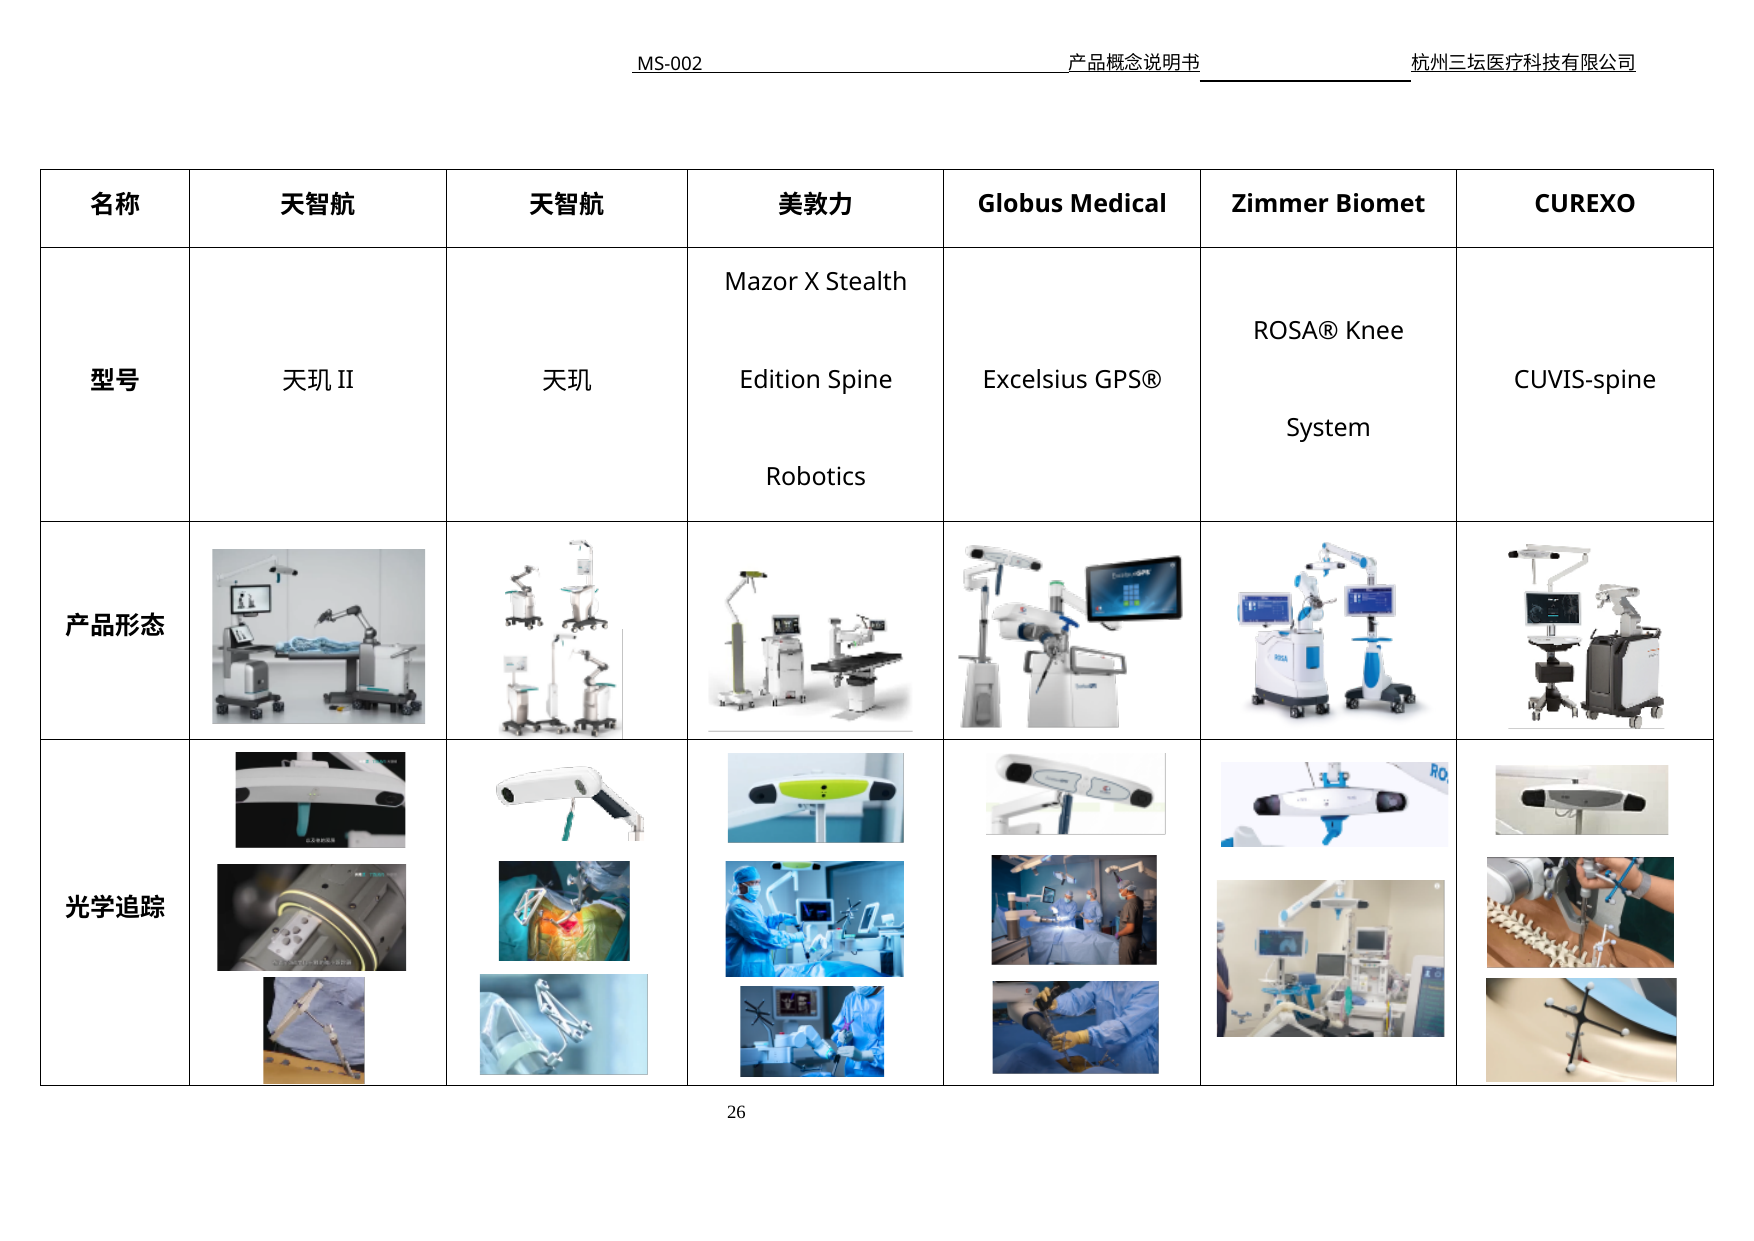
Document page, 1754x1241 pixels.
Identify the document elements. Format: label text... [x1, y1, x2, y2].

picture [1508, 544, 1665, 730]
picture [1211, 521, 1437, 732]
table_cell [190, 522, 446, 738]
picture [473, 759, 645, 841]
picture [958, 545, 1183, 729]
table_cell [190, 740, 446, 1085]
picture [1216, 880, 1446, 1037]
table_cell 产品形态 [41, 522, 189, 738]
picture [991, 855, 1158, 966]
picture [1211, 739, 1449, 847]
table_header 美敦力 [688, 170, 943, 247]
table_cell [944, 740, 1200, 1085]
picture [708, 539, 913, 733]
picture [725, 861, 904, 977]
picture [498, 539, 623, 739]
table_cell [1457, 740, 1713, 1085]
table_cell CUVIS-spine [1457, 248, 1713, 521]
picture [986, 753, 1167, 836]
table_cell Mazor X Stealth Edition Spine Robotics [688, 248, 943, 521]
table_header 天智航 [190, 170, 446, 247]
table_cell [1457, 522, 1713, 738]
table_header Globus Medical [944, 170, 1200, 247]
table_header Zimmer Biomet [1201, 170, 1456, 247]
table_cell [447, 522, 687, 738]
table_cell 天玑 [447, 248, 687, 521]
table_cell [944, 522, 1200, 738]
table_header CUREXO [1457, 170, 1713, 247]
picture [740, 986, 885, 1077]
table_cell ROSA® Knee System [1201, 248, 1456, 521]
picture [1487, 857, 1674, 969]
picture [235, 752, 406, 849]
picture [263, 977, 366, 1084]
picture [1495, 765, 1669, 836]
table_cell 天玑II [190, 248, 446, 521]
table_cell [1201, 740, 1456, 1085]
picture [479, 974, 649, 1076]
picture [992, 981, 1160, 1075]
table_cell [1201, 522, 1456, 738]
table_cell Excelsius GPS® [944, 248, 1200, 521]
table_cell 型号 [41, 248, 189, 521]
picture [212, 549, 426, 725]
table_cell [688, 740, 943, 1085]
picture [1486, 978, 1678, 1082]
table_header 名称 [41, 170, 189, 247]
picture [727, 753, 905, 844]
picture [498, 861, 631, 961]
picture [217, 864, 407, 971]
table_cell [447, 740, 687, 1085]
table_cell 光学追踪 [41, 740, 189, 1085]
table_header 天智航 [447, 170, 687, 247]
table_cell [688, 522, 943, 738]
